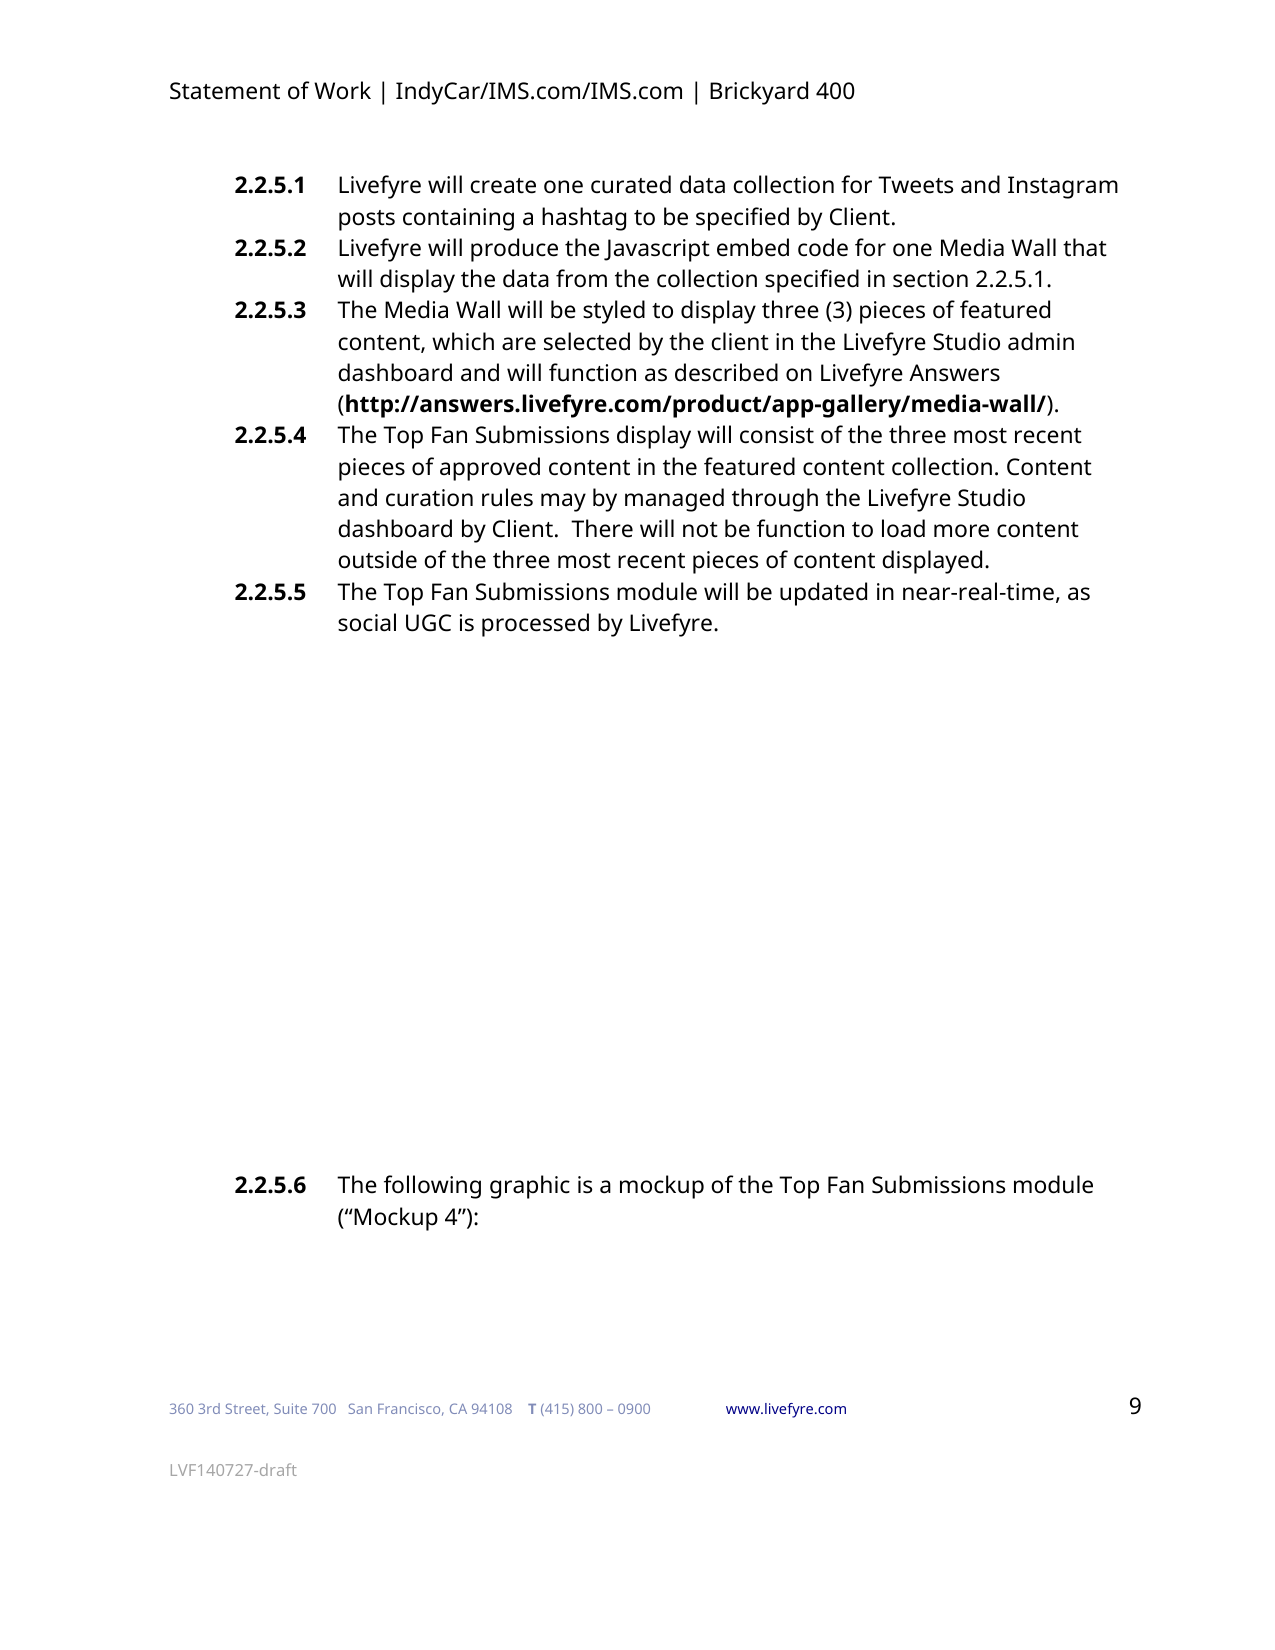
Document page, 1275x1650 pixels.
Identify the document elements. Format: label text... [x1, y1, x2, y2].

text 2.2.5.6 The following graphic is a mockup of the Top Fan Submissions module (“Mockup 4”): [234, 1169, 1125, 1232]
subtitle The Media Wall will be styled to display three (3) pieces of featured content, which are selected by the client in the Livefyre Studio admin dashboard and will function as described on Livefyre Answers (http://answers.livefyre.com/product/app-gallery/media-wall/). [234, 294, 1125, 419]
list The Top Fan Submissions display will consist of the three most recent pieces of approved content in the featured content collection. Content and curation rules may by managed through the Livefyre Studio dashboard by Client. There will not be function to load more content outside of the three most recent pieces of content displayed. [234, 419, 1125, 576]
subtitle Livefyre will create one curated data collection for Tweets and Instagram posts containing a hashtag to be specified by Client. [234, 169, 1125, 232]
subtitle Livefyre will produce the Javascript embed code for one Media Wall that will display the data from the collection specified in section 2.2.5.1. [234, 232, 1125, 294]
subtitle The Top Fan Submissions module will be updated in near-real-time, as social UGC is processed by Livefyre. [234, 576, 1125, 638]
